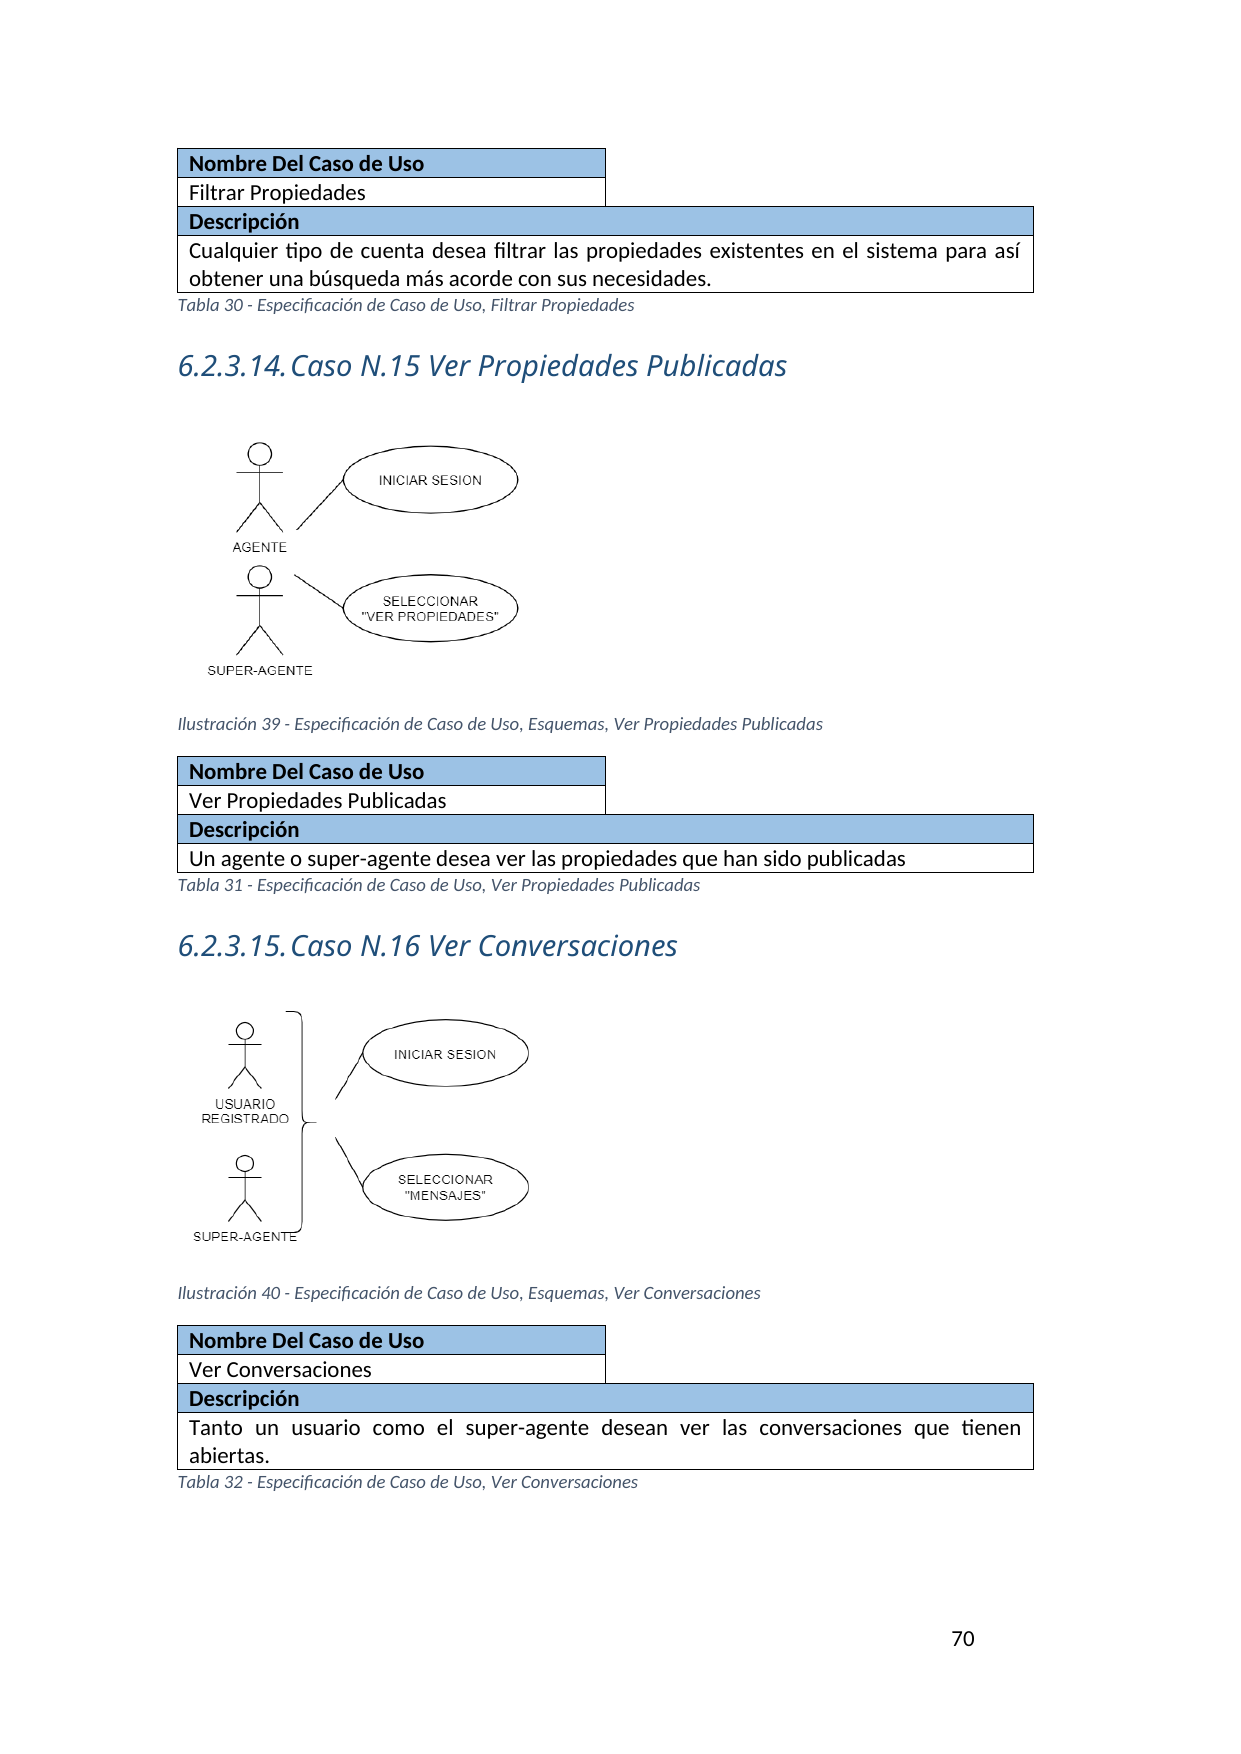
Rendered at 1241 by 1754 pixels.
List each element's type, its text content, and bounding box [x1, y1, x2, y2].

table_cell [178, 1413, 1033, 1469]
picture [177, 993, 540, 1263]
subtitle Caso N.15 Ver Propiedades Publicadas [177, 345, 974, 385]
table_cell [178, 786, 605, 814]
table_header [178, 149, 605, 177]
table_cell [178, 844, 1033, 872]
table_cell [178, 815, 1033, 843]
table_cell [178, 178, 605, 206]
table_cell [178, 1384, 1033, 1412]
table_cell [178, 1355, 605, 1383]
text Tabla 32 - Especificación de Caso de Uso, Ver Conversaciones [177, 1470, 974, 1493]
text Tabla 31 - Especificación de Caso de Uso, Ver Propiedades Publicadas [177, 873, 974, 896]
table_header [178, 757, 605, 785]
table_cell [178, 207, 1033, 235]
picture [177, 412, 540, 694]
subtitle Caso N.16 Ver Conversaciones [177, 925, 974, 965]
text Ilustración 40 - Especificación de Caso de Uso, Esquemas, Ver Conversaciones [177, 1281, 974, 1304]
text Ilustración 39 - Especificación de Caso de Uso, Esquemas, Ver Propiedades Publicadas [177, 712, 974, 735]
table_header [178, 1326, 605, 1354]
text Tabla 30 - Especificación de Caso de Uso, Filtrar Propiedades [177, 293, 974, 316]
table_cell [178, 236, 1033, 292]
